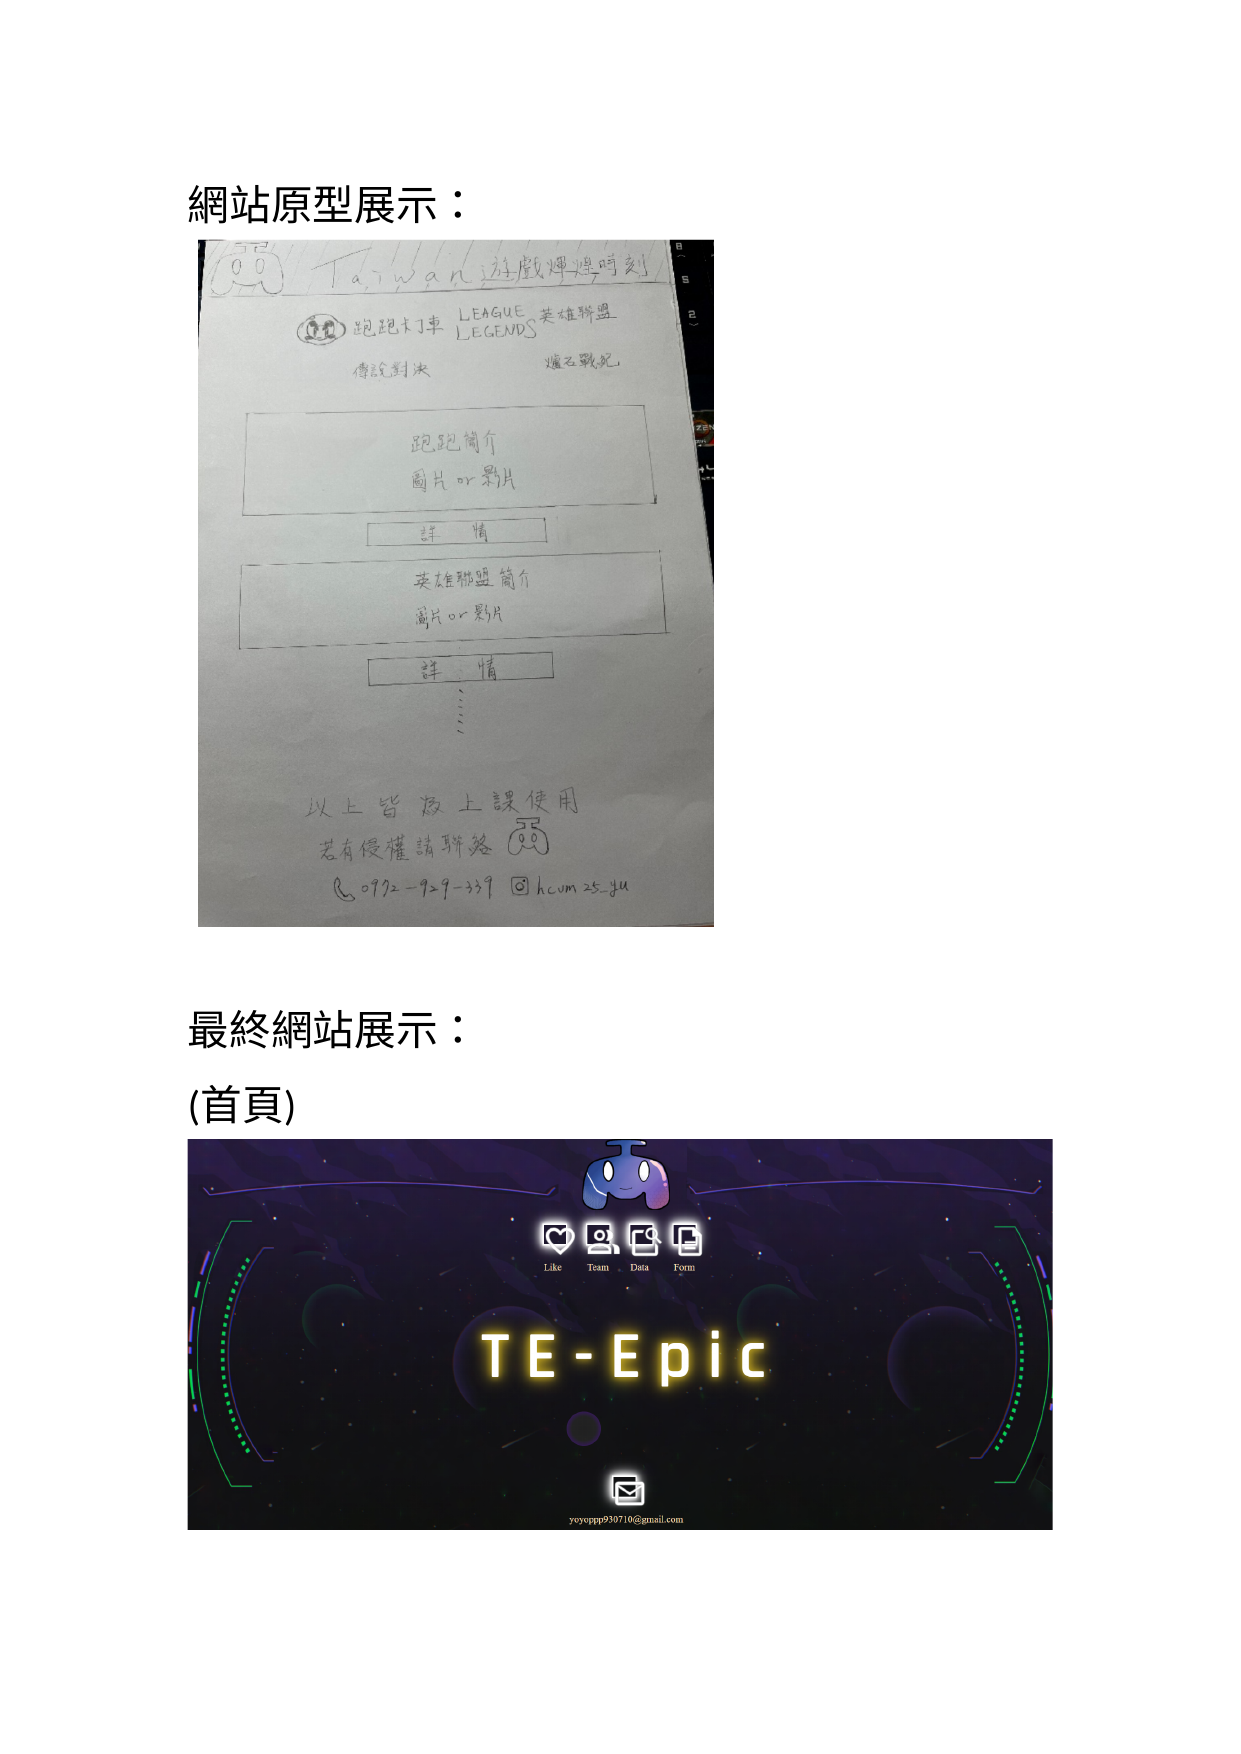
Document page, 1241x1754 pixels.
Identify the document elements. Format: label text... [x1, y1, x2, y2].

text 最終網站展示： [187, 989, 1053, 1064]
text (首頁) [187, 1064, 1053, 1139]
picture [187, 1139, 1053, 1530]
picture [198, 240, 714, 926]
text 網站原型展示： [187, 164, 1053, 239]
